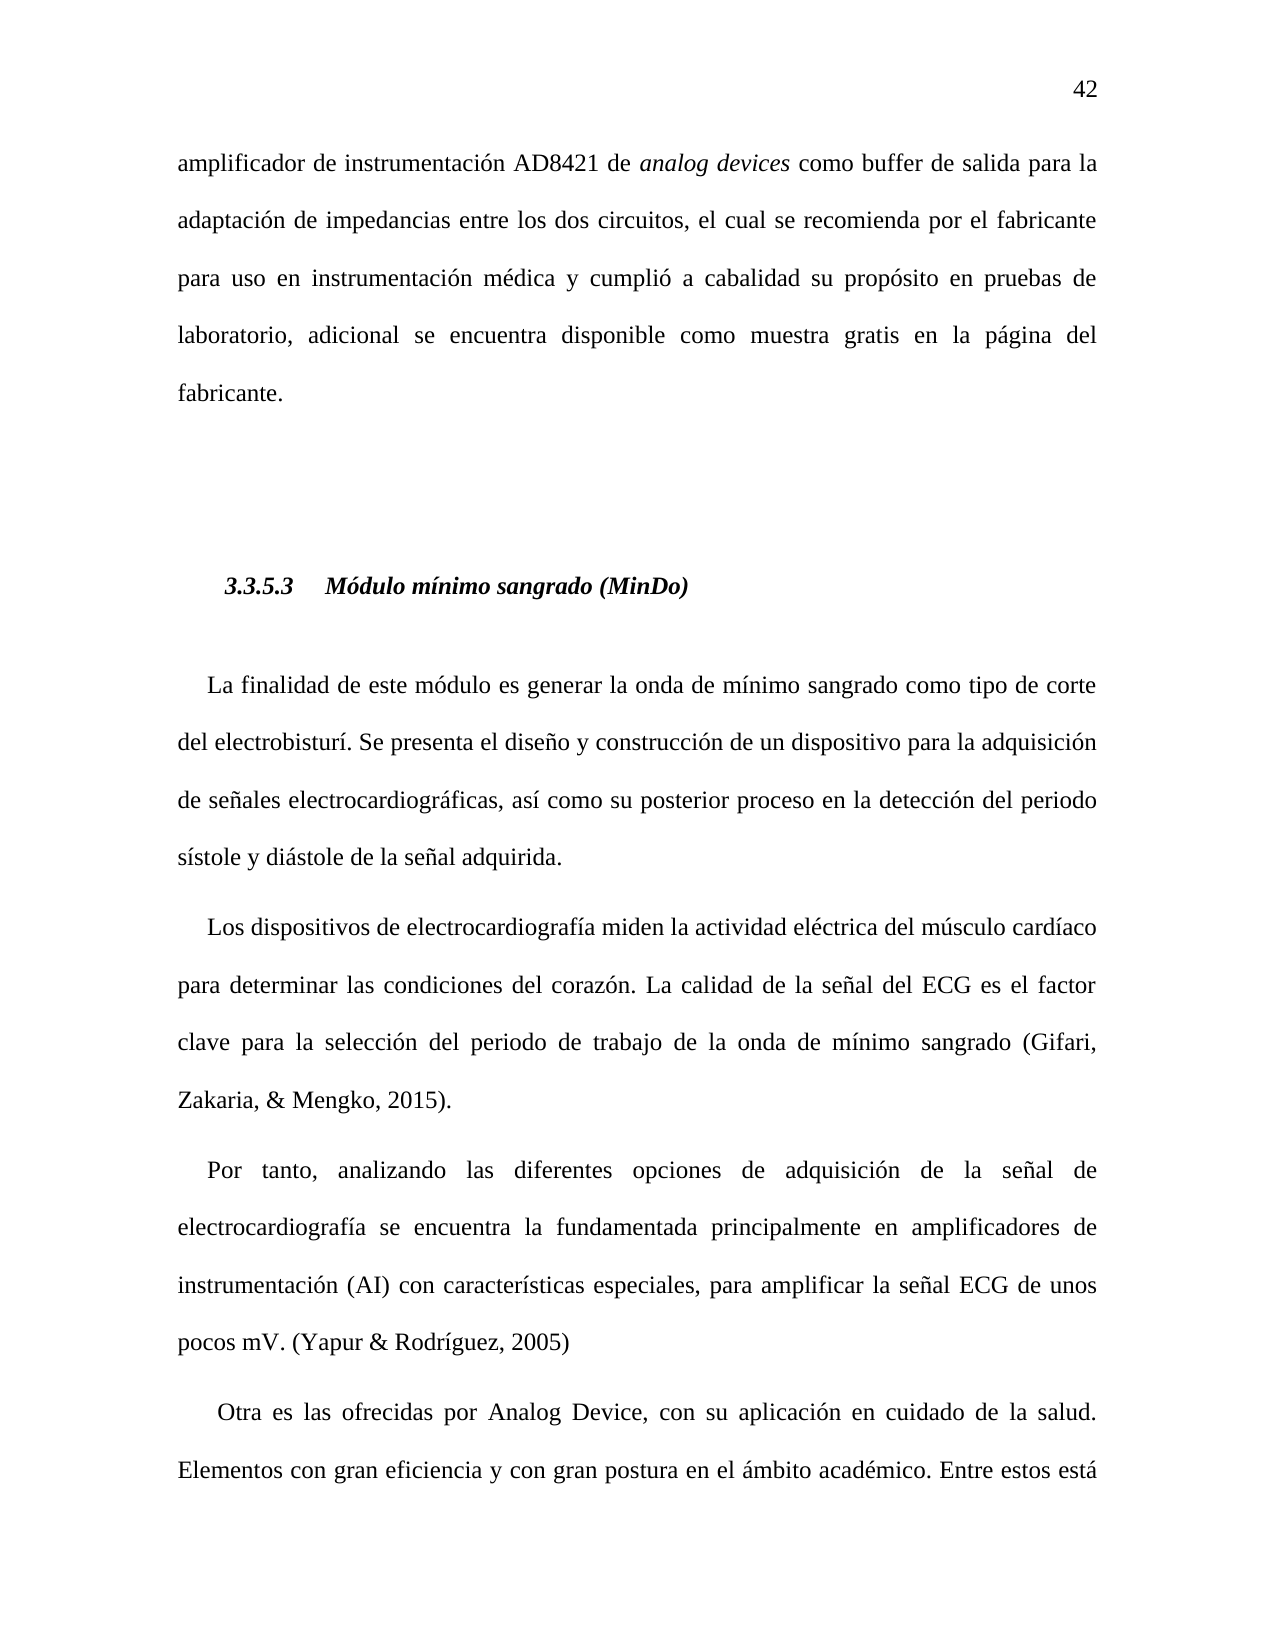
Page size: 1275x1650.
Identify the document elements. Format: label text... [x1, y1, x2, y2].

text La finalidad de este módulo es generar la onda de mínimo sangrado como tipo de corte del electrobisturí. Se presenta el diseño y construcción de un dispositivo para la adquisición de señales electrocardiográficas, así como su posterior proceso en la detección del periodo sístole y diástole de la señal adquirida. [177, 670, 1098, 871]
text Por tanto, analizando las diferentes opciones de adquisición de la señal de electrocardiografía se encuentra la fundamentada principalmente en amplificadores de instrumentación (AI) con características especiales, para amplificar la señal ECG de unos pocos mV. (Yapur & Rodríguez, 2005) [177, 1155, 1098, 1356]
text Los dispositivos de electrocardiografía miden la actividad eléctrica del músculo cardíaco para determinar las condiciones del corazón. La calidad de la señal del ECG es el factor clave para la selección del periodo de trabajo de la onda de mínimo sangrado (Gifari, Zakaria, & Mengko, 2015). [177, 912, 1098, 1113]
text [177, 148, 1098, 406]
subtitle Módulo mínimo sangrado (MinDo) [177, 571, 1098, 600]
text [177, 1397, 1098, 1483]
